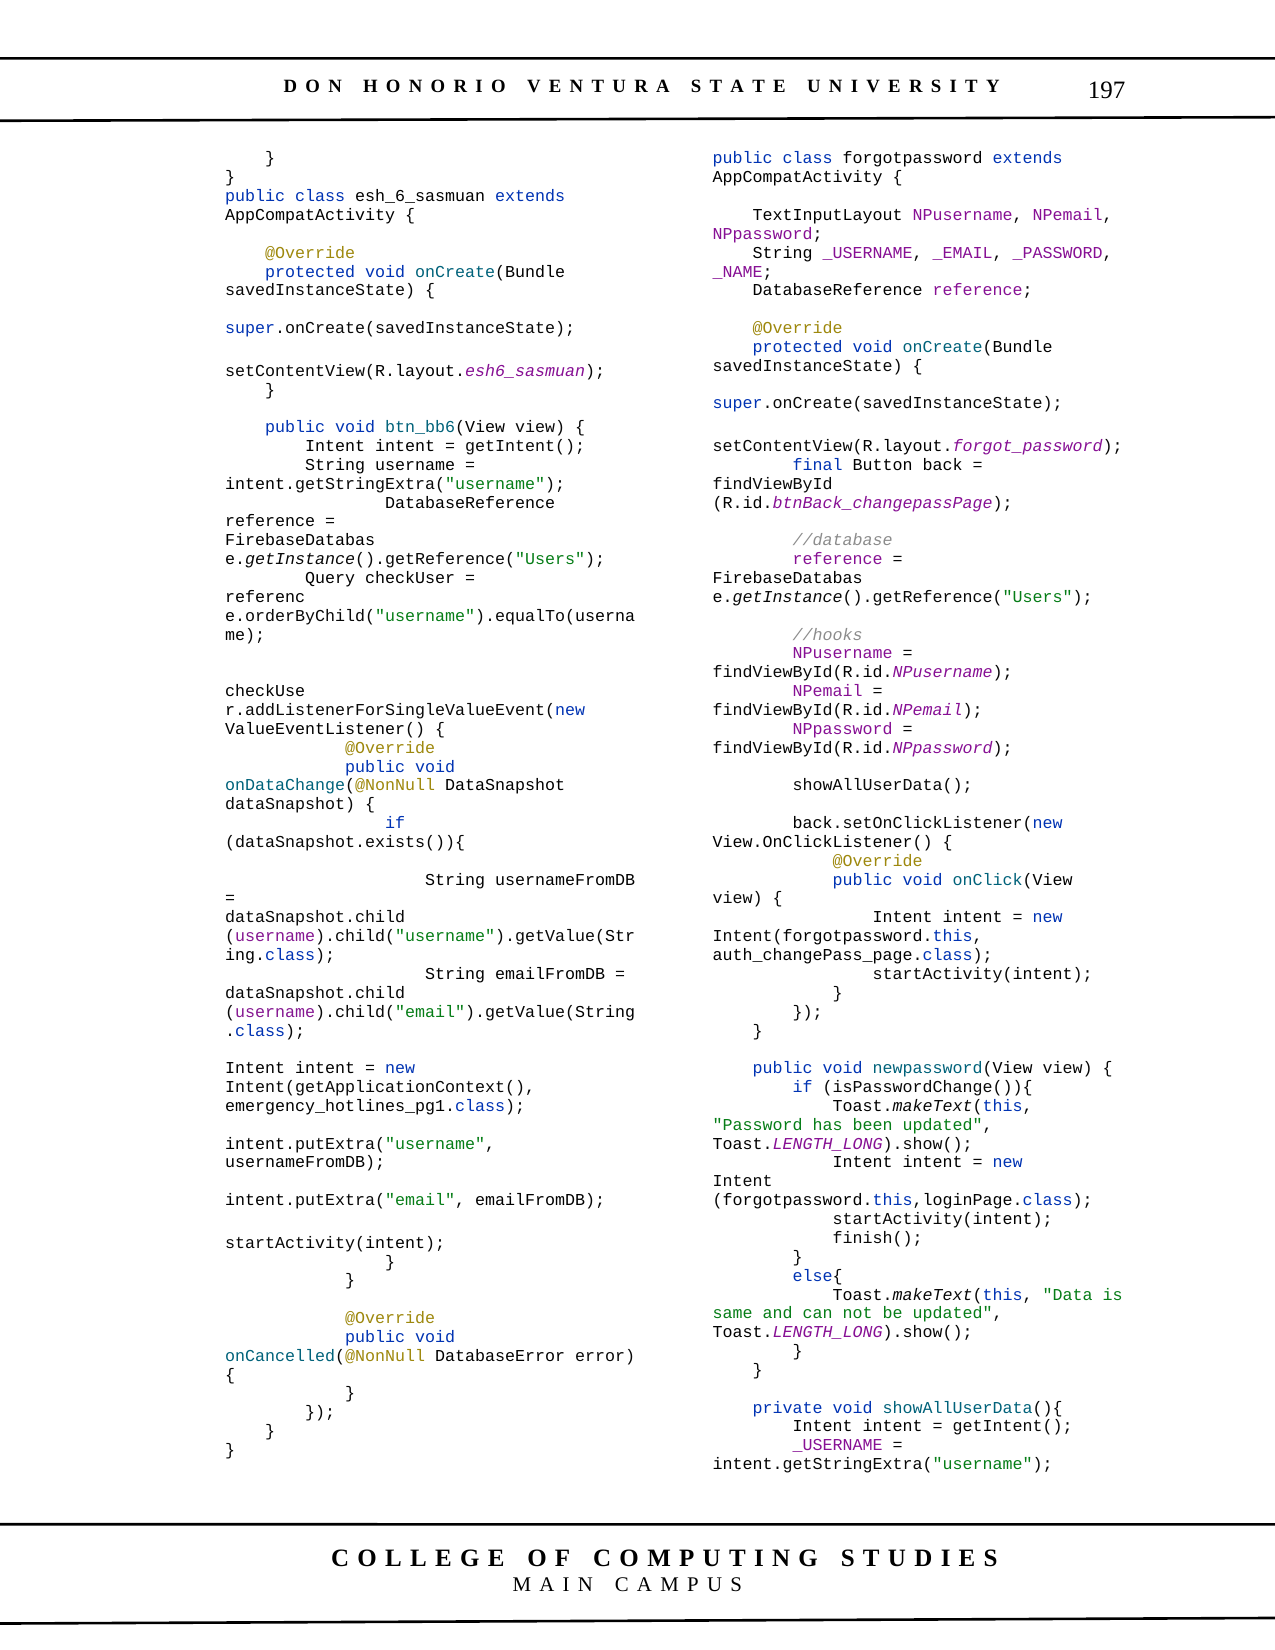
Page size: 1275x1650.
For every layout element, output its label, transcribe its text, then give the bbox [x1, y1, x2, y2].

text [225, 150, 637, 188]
text public class esh_6_sasmuan extends AppCompatActivity { @Override protected void onCreate(Bundle savedInstanceState) { super.onCreate(savedInstanceState); setContentView(R.layout.esh6_sasmuan); } public void btn_bb6(View view) { Intent intent = getIntent(); String username = intent.getStringExtra("username"); DatabaseReference reference = FirebaseDatabase.getInstance().getReference("Users"); Query checkUser = reference.orderByChild("username").equalTo(username); checkUser.addListenerForSingleValueEvent(new ValueEventListener() { @Override public void onDataChange(@NonNull DataSnapshot dataSnapshot) { if (dataSnapshot.exists()){ String usernameFromDB = dataSnapshot.child(username).child("username").getValue(String.class); String emailFromDB = dataSnapshot.child(username).child("email").getValue(String.class); Intent intent = new Intent(getApplicationContext(), emergency_hotlines_pg1.class); intent.putExtra("username", usernameFromDB); intent.putExtra("email", emailFromDB); startActivity(intent); } } @Override public void onCancelled(@NonNull DatabaseError error) { } }); } } [225, 188, 637, 1461]
